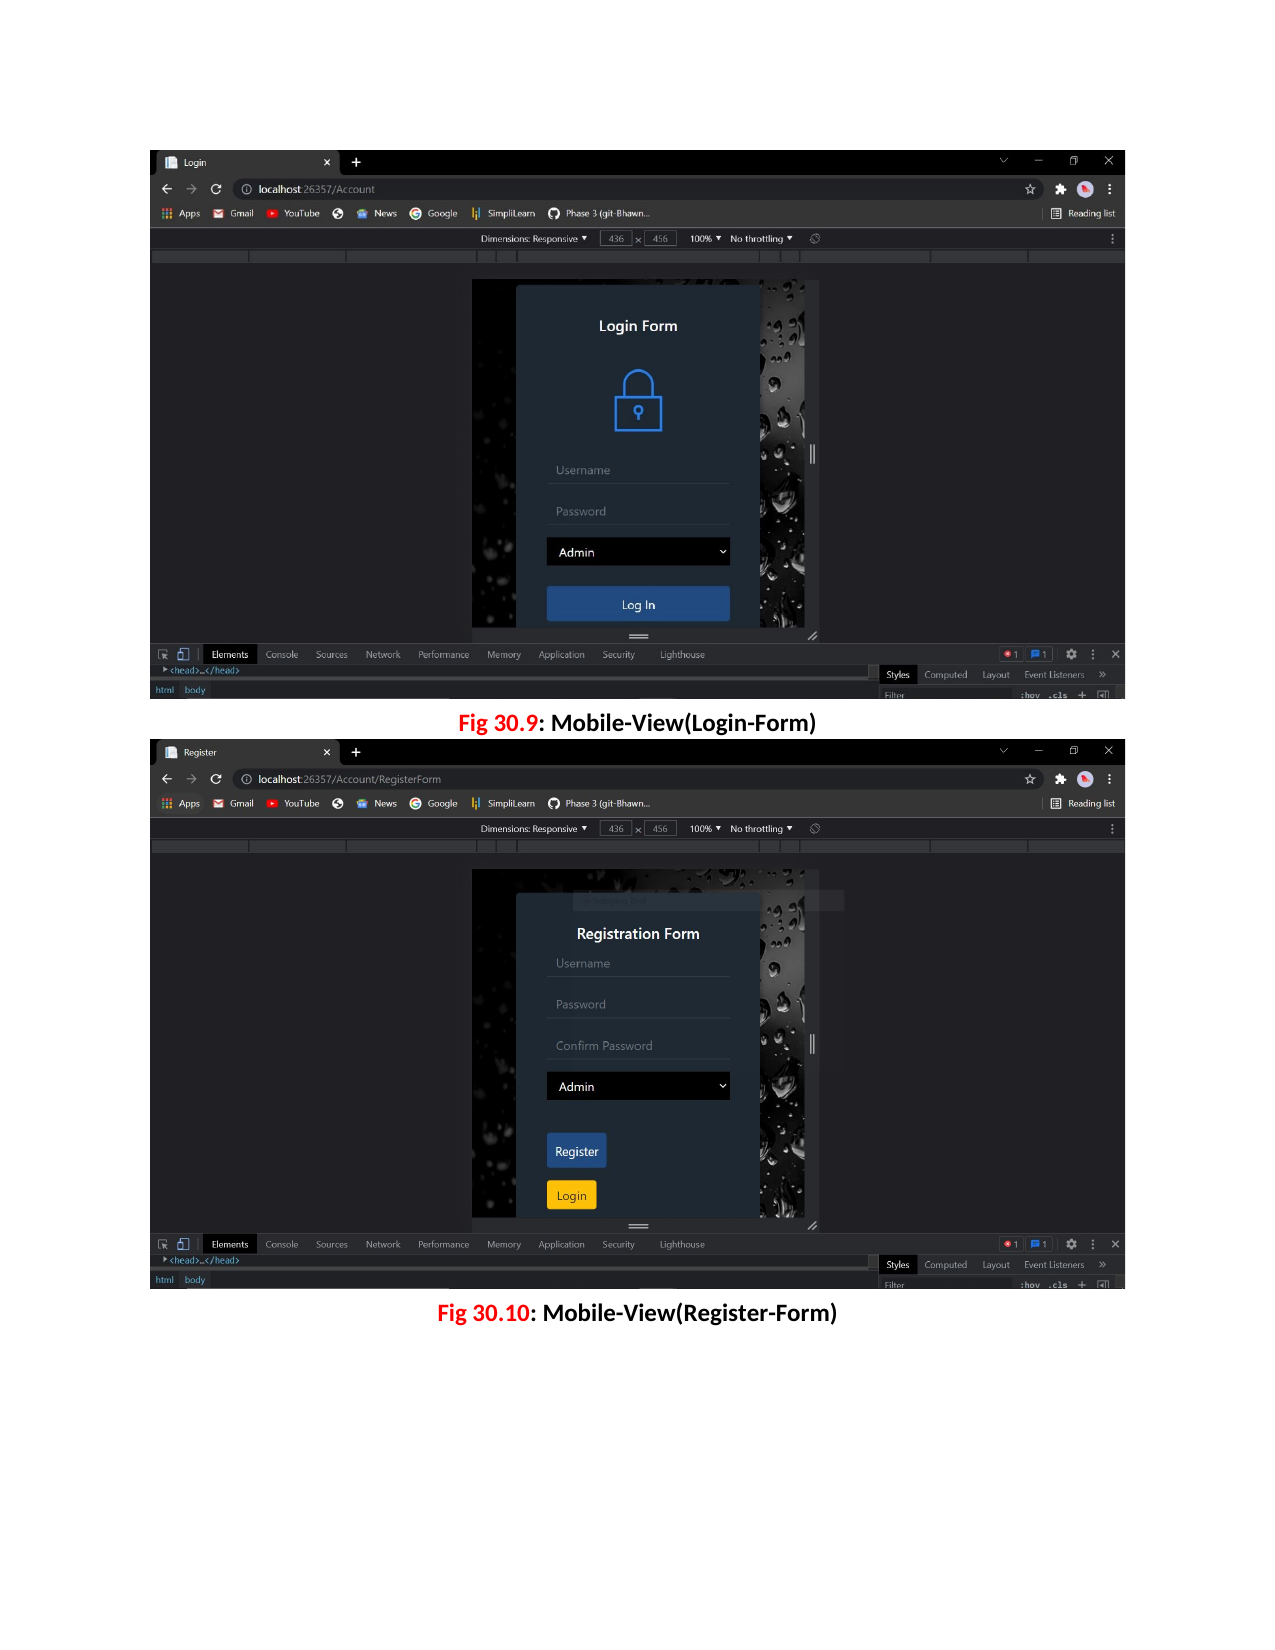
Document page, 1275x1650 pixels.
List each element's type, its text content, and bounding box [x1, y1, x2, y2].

text Fig 30.1: Mobile-View(Home-page) Fig 30.2: Mobile-View(Navbar) Fig 30.3: Mobile-View(Product-page) Fig 30.4: Mobile-View(Description) Fig 30.5: Mobile-View(Cart-page part-1) Fig 30.6: Mobile-View(Cart-page part-2) Fig 30.7: Mobile-View(Payment-page) Fig 30.8: Mobile-View(Final-Summary) Fig 30.9: Mobile-View(Login-Form) Fig 30.10: Mobile-View(Register-Form) [150, 1289, 1125, 1327]
text Fig 30.1: Mobile-View(Home-page) Fig 30.2: Mobile-View(Navbar) Fig 30.3: Mobile-View(Product-page) Fig 30.4: Mobile-View(Description) Fig 30.5: Mobile-View(Cart-page part-1) Fig 30.6: Mobile-View(Cart-page part-2) Fig 30.7: Mobile-View(Payment-page) Fig 30.8: Mobile-View(Final-Summary) Fig 30.9: Mobile-View(Login-Form) Fig 30.10: Mobile-View(Register-Form) [150, 699, 1125, 739]
picture [150, 150, 1125, 699]
picture [150, 739, 1125, 1289]
